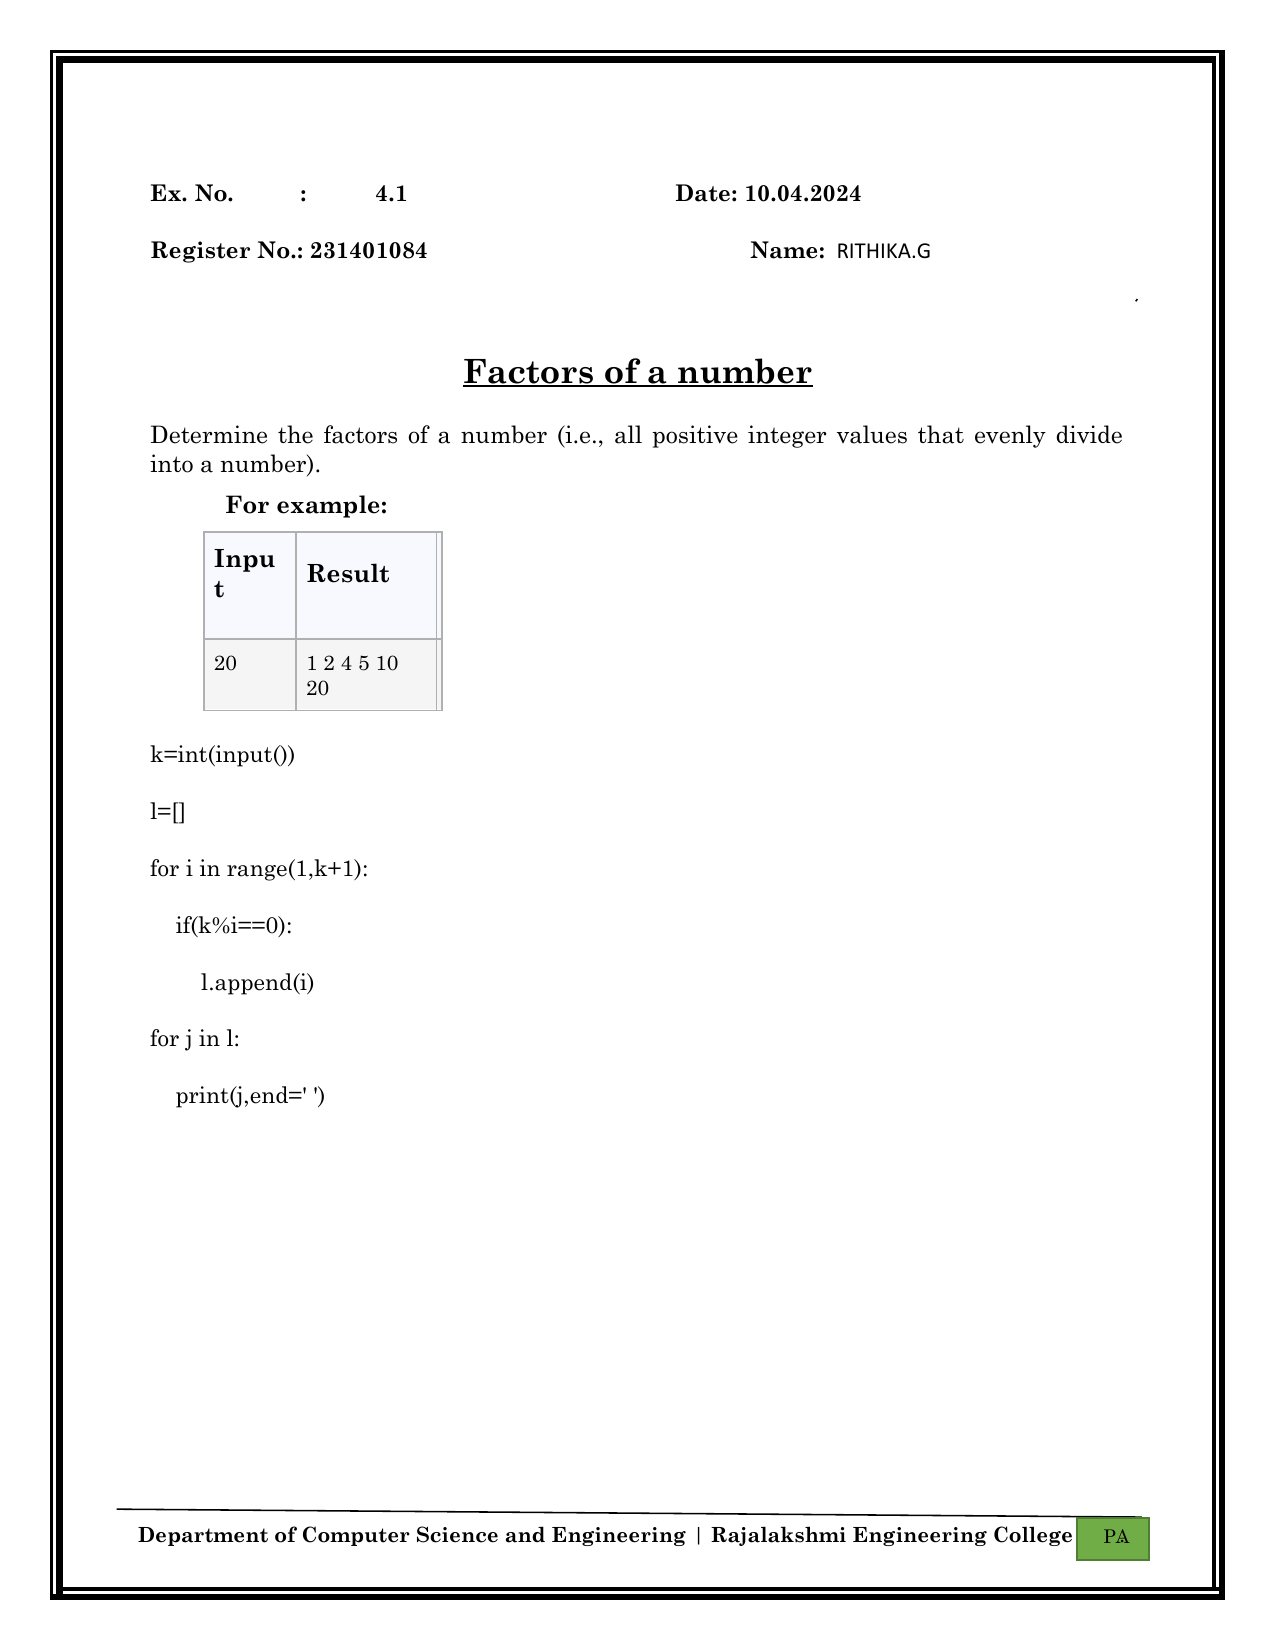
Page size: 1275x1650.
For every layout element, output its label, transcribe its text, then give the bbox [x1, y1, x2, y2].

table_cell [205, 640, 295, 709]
text print(j,end=' ') [150, 1081, 1125, 1108]
text For example: [225, 490, 1125, 518]
text Ex. No. : 4.1 Date: 10.04.2024 [150, 179, 1125, 207]
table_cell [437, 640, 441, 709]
text for i in range(1,k+1): [150, 854, 1125, 881]
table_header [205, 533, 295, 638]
text Factors of a number [150, 350, 1125, 390]
text Determine the factors of a number (i.e., all positive integer values that evenly divide into a number). [150, 419, 1125, 477]
text l=[] [150, 797, 1125, 825]
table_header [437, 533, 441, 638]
text for j in l: [150, 1024, 1125, 1052]
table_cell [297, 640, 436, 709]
text l.append(i) [150, 967, 1125, 995]
text if(k%i==0): [150, 911, 1125, 938]
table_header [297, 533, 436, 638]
text Register No.: 231401084 Name: RITHIKA.G [150, 236, 1125, 264]
text k=int(input()) [150, 740, 1125, 768]
